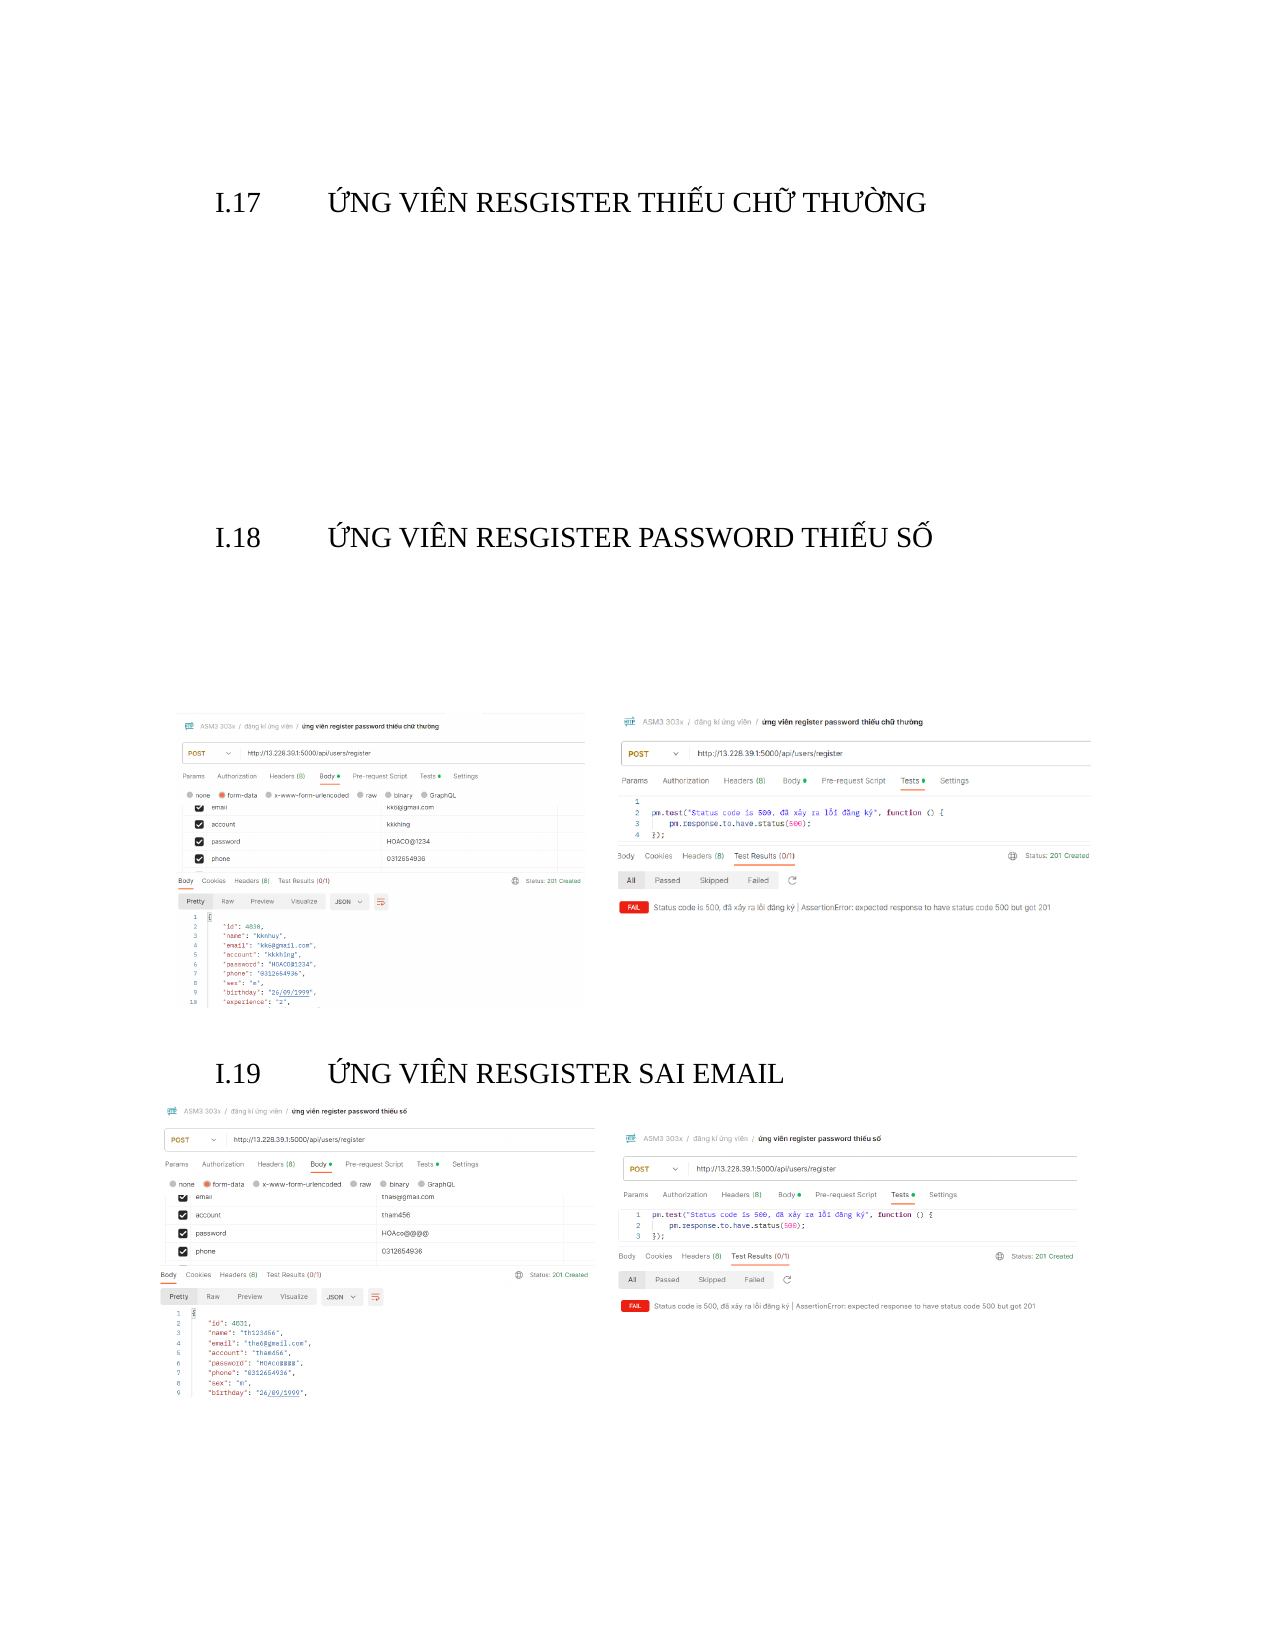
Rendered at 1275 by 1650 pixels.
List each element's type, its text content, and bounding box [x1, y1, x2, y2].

list ỨNG VIÊN RESGISTER PASSWORD THIẾU SỐ [215, 520, 1186, 553]
list ỨNG VIÊN RESGISTER SAI EMAIL [215, 1056, 1186, 1089]
list ỨNG VIÊN RESGISTER THIẾU CHỮ THƯỜNG [215, 185, 1186, 219]
picture [160, 1101, 595, 1397]
picture [618, 712, 1091, 949]
picture [618, 1129, 1077, 1366]
picture [176, 712, 585, 1008]
